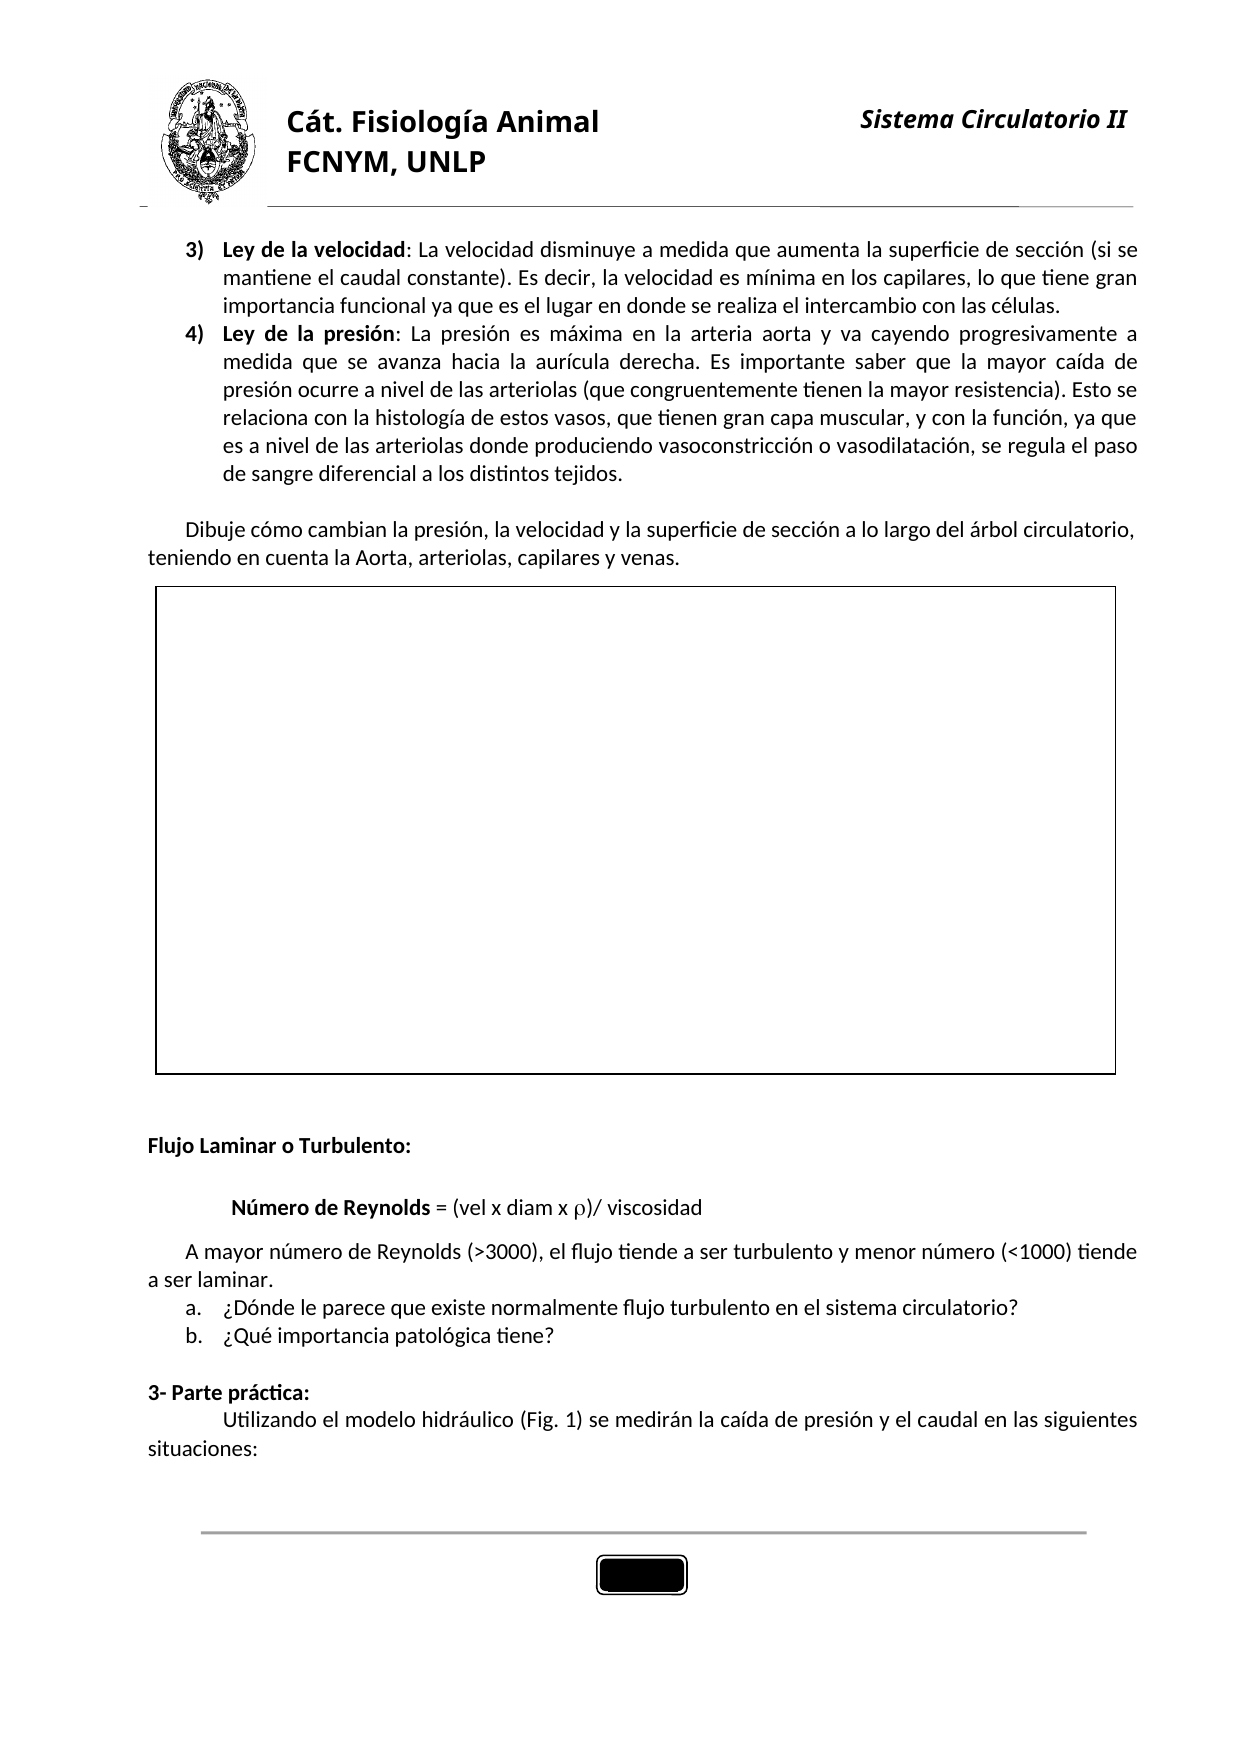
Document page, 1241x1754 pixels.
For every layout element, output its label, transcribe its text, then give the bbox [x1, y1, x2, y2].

text Flujo Laminar o Turbulento: [148, 1131, 1140, 1159]
list ¿Dónde le parece que existe normalmente flujo turbulento en el sistema circulatorio? [185, 1293, 1140, 1322]
list ¿Qué importancia patológica tiene? [185, 1322, 1140, 1349]
list Ley de la presión: La presión es máxima en la arteria aorta y va cayendo progresivamente a medida que se avanza hacia la aurícula derecha. Es importante saber que la mayor caída de presión ocurre a nivel de las arteriolas (que congruentemente tienen la mayor resistencia). Esto se relaciona con la histología de estos vasos, que tienen gran capa muscular, y con la función, ya que es a nivel de las arteriolas donde produciendo vasoconstricción o vasodilatación, se regula el paso de sangre diferencial a los distintos tejidos. [185, 319, 1140, 487]
text 3- Parte práctica: [148, 1378, 1140, 1406]
text Número de Reynolds = (vel x diam x )/ viscosidad [148, 1200, 1140, 1237]
text Utilizando el modelo hidráulico (Fig. 1) se medirán la caída de presión y el caudal en las siguientes situaciones: [148, 1406, 1140, 1462]
list Ley de la velocidad: La velocidad disminuye a medida que aumenta la superficie de sección (si se mantiene el caudal constante). Es decir, la velocidad es mínima en los capilares, lo que tiene gran importancia funcional ya que es el lugar en donde se realiza el intercambio con las células. [185, 235, 1140, 319]
text A mayor número de Reynolds (>3000), el flujo tiende a ser turbulento y menor número (<1000) tiende a ser laminar. [148, 1237, 1140, 1293]
text Dibuje cómo cambian la presión, la velocidad y la superficie de sección a lo largo del árbol circulatorio, teniendo en cuenta , arteriolas, capilares y venas. [148, 515, 1140, 571]
picture [147, 75, 268, 207]
